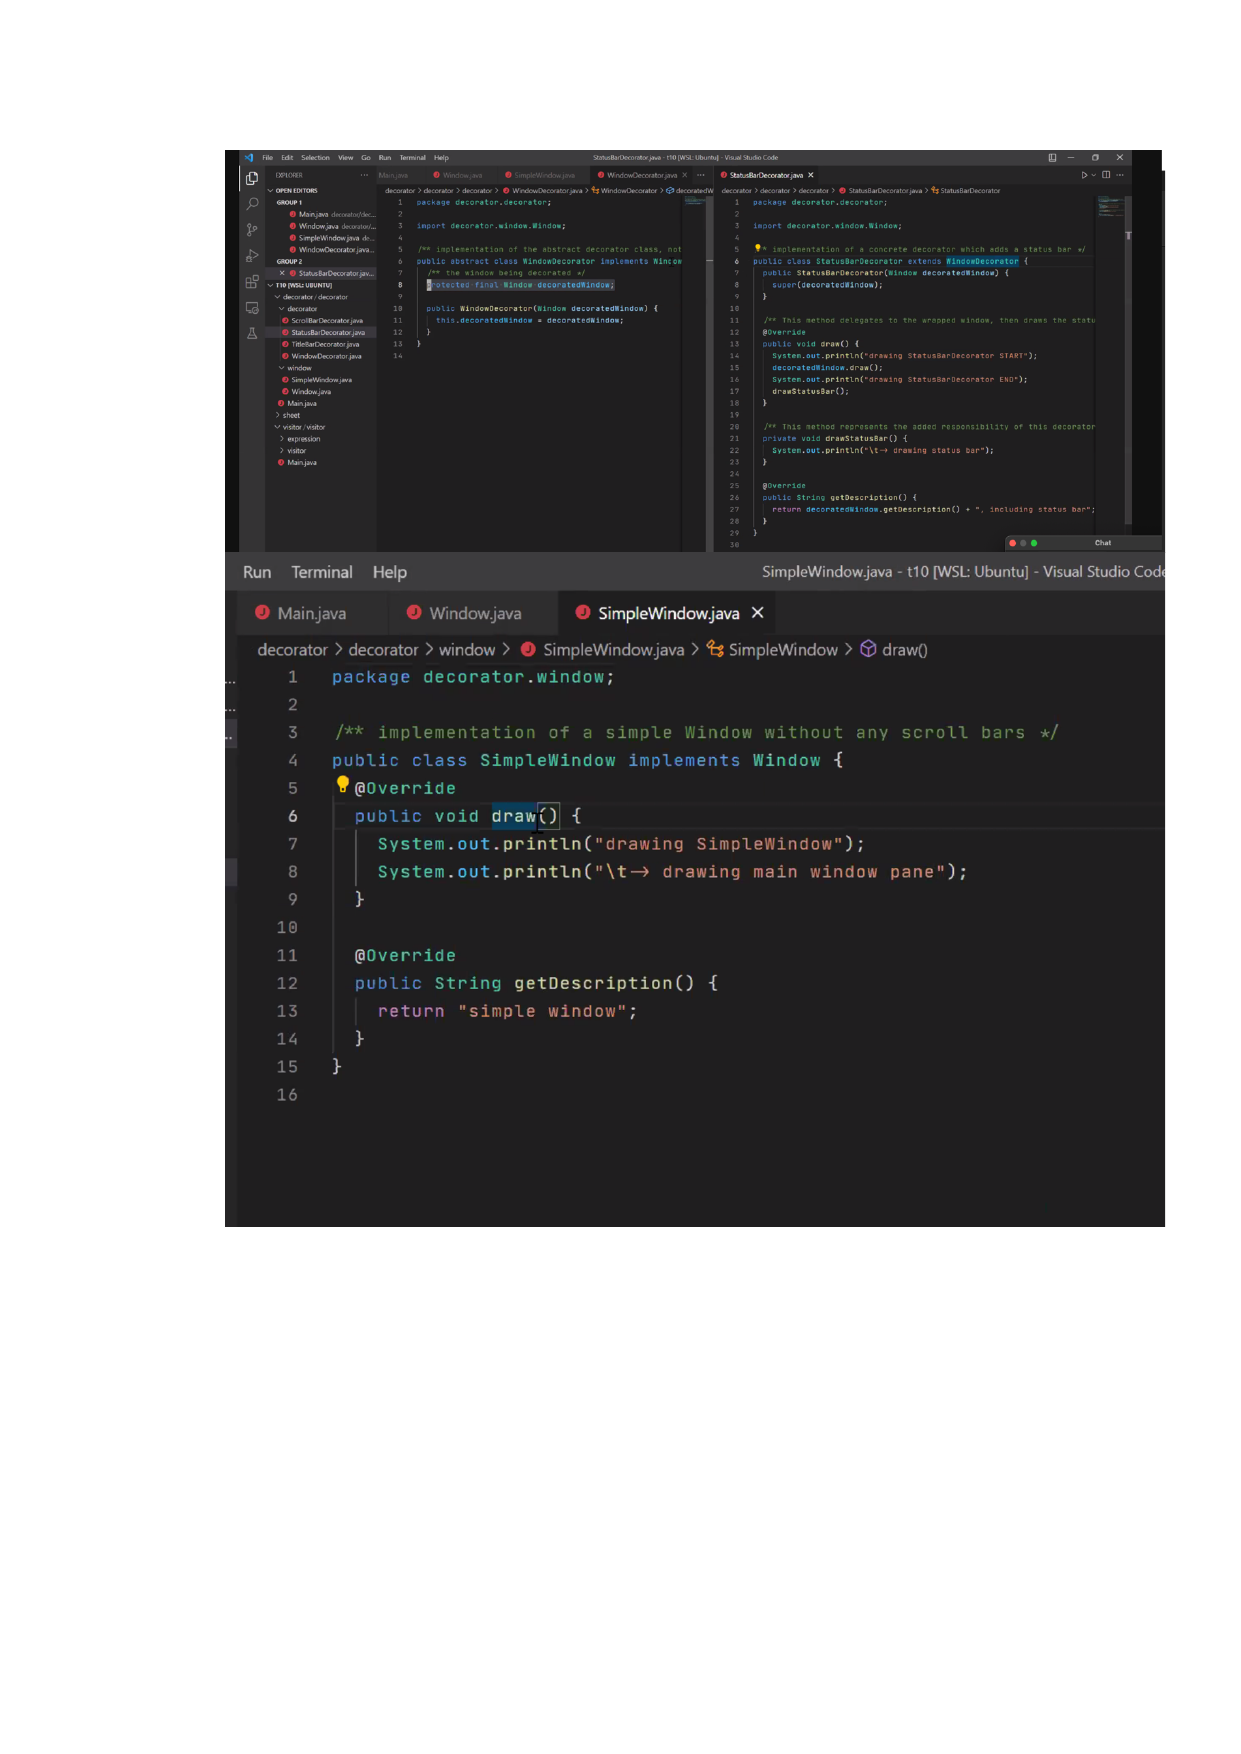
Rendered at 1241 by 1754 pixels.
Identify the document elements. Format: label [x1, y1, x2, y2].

picture [225, 150, 1166, 1227]
